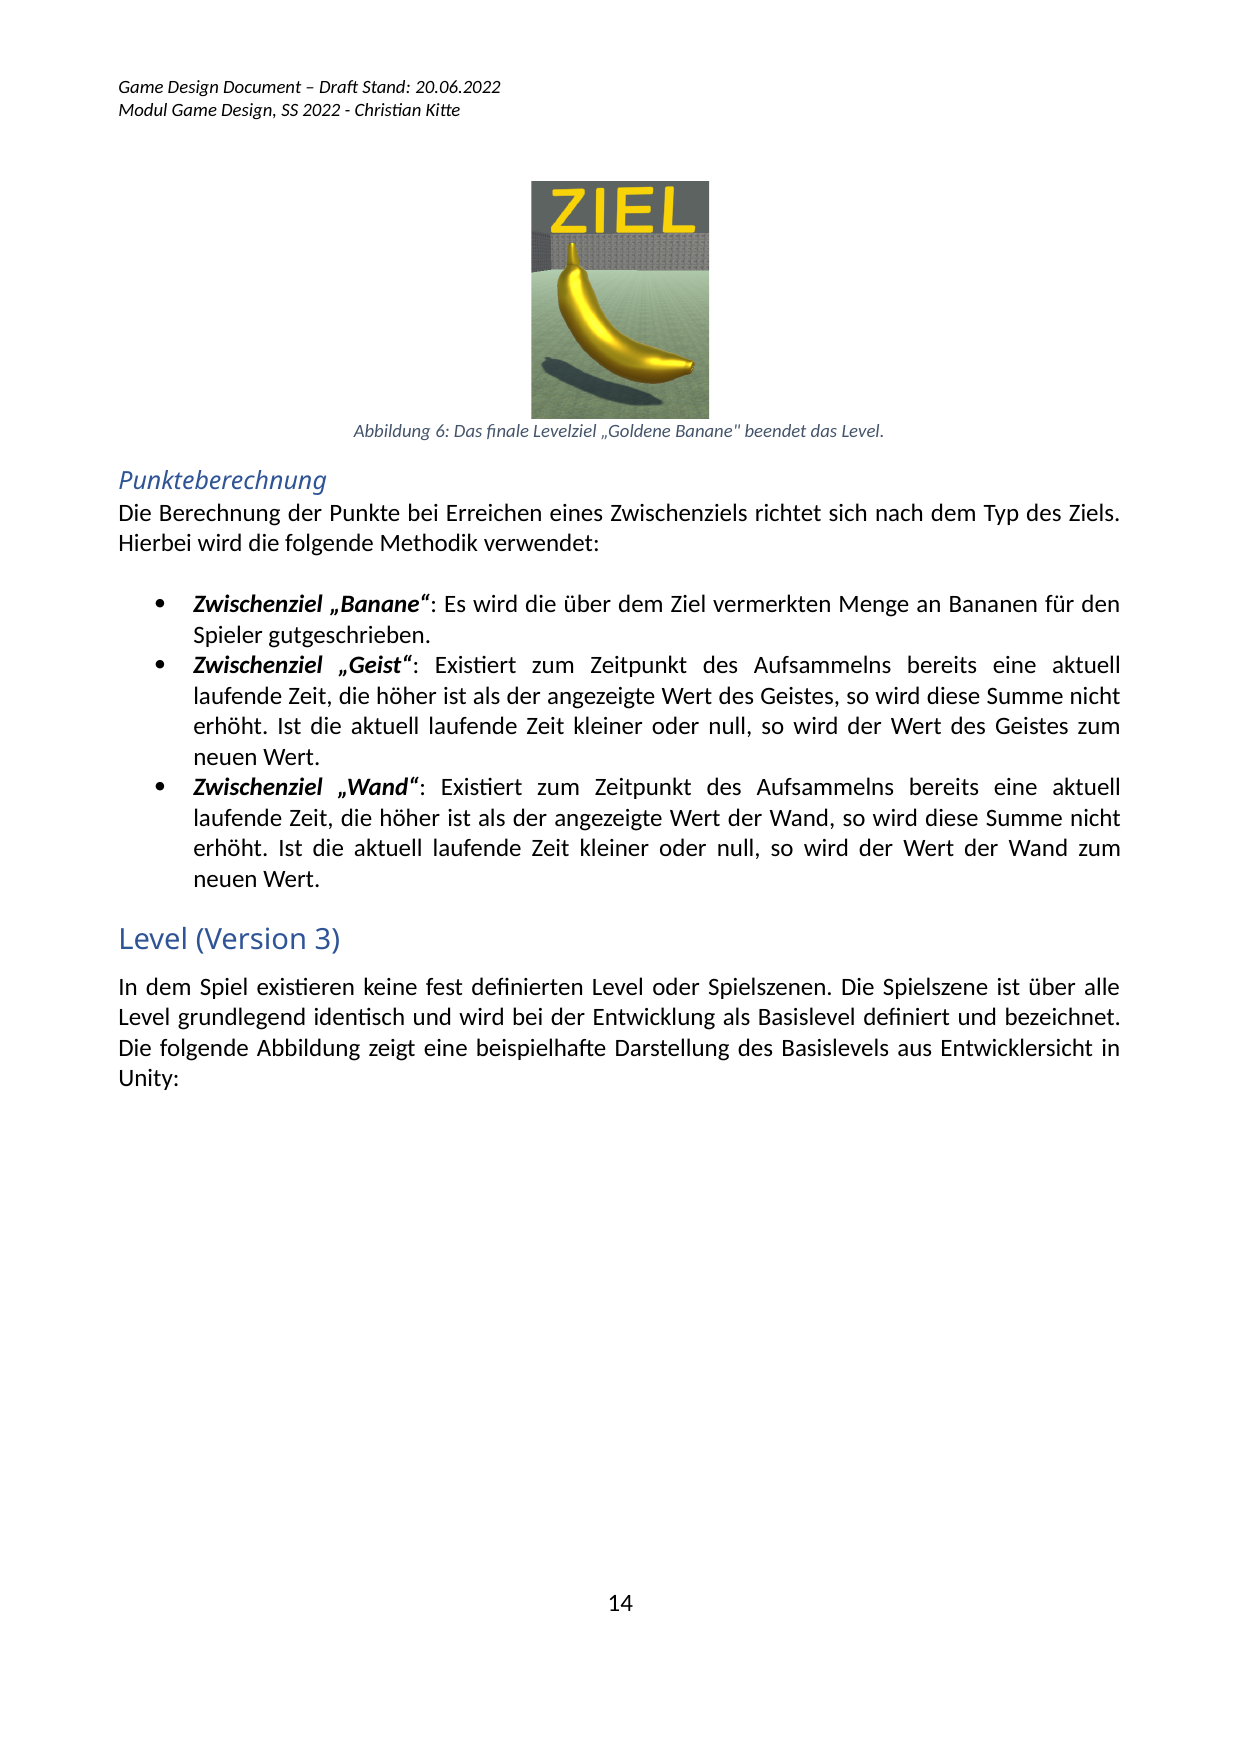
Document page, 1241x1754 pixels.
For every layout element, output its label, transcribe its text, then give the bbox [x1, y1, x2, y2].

list Zwischenziel „Banane“: Es wird die über dem Ziel vermerkten Menge an Bananen für den Spieler gutgeschrieben. [156, 588, 1122, 649]
text In dem Spiel existieren keine fest definierten Level oder Spielszenen. Die Spielszene ist über alle Level grundlegend identisch und wird bei der Entwicklung als Basislevel definiert und bezeichnet. Die folgende Abbildung zeigt eine beispielhafte Darstellung des Basislevels aus Entwicklersicht in Unity: [118, 971, 1122, 1093]
subtitle Level (Version 3) [118, 918, 1122, 958]
subtitle Punkteberechnung [118, 463, 1122, 497]
list Zwischenziel „Geist“: Existiert zum Zeitpunkt des Aufsammelns bereits eine aktuell laufende Zeit, die höher ist als der angezeigte Wert des Geistes, so wird diese Summe nicht erhöht. Ist die aktuell laufende Zeit kleiner oder null, so wird der Wert des Geistes zum neuen Wert. [156, 649, 1122, 771]
list Zwischenziel „Wand“: Existiert zum Zeitpunkt des Aufsammelns bereits eine aktuell laufende Zeit, die höher ist als der angezeigte Wert der Wand, so wird diese Summe nicht erhöht. Ist die aktuell laufende Zeit kleiner oder null, so wird der Wert der Wand zum neuen Wert. [156, 771, 1122, 893]
picture [531, 181, 710, 419]
text Die Berechnung der Punkte bei Erreichen eines Zwischenziels richtet sich nach dem Typ des Ziels. Hierbei wird die folgende Methodik verwendet: [118, 497, 1122, 558]
